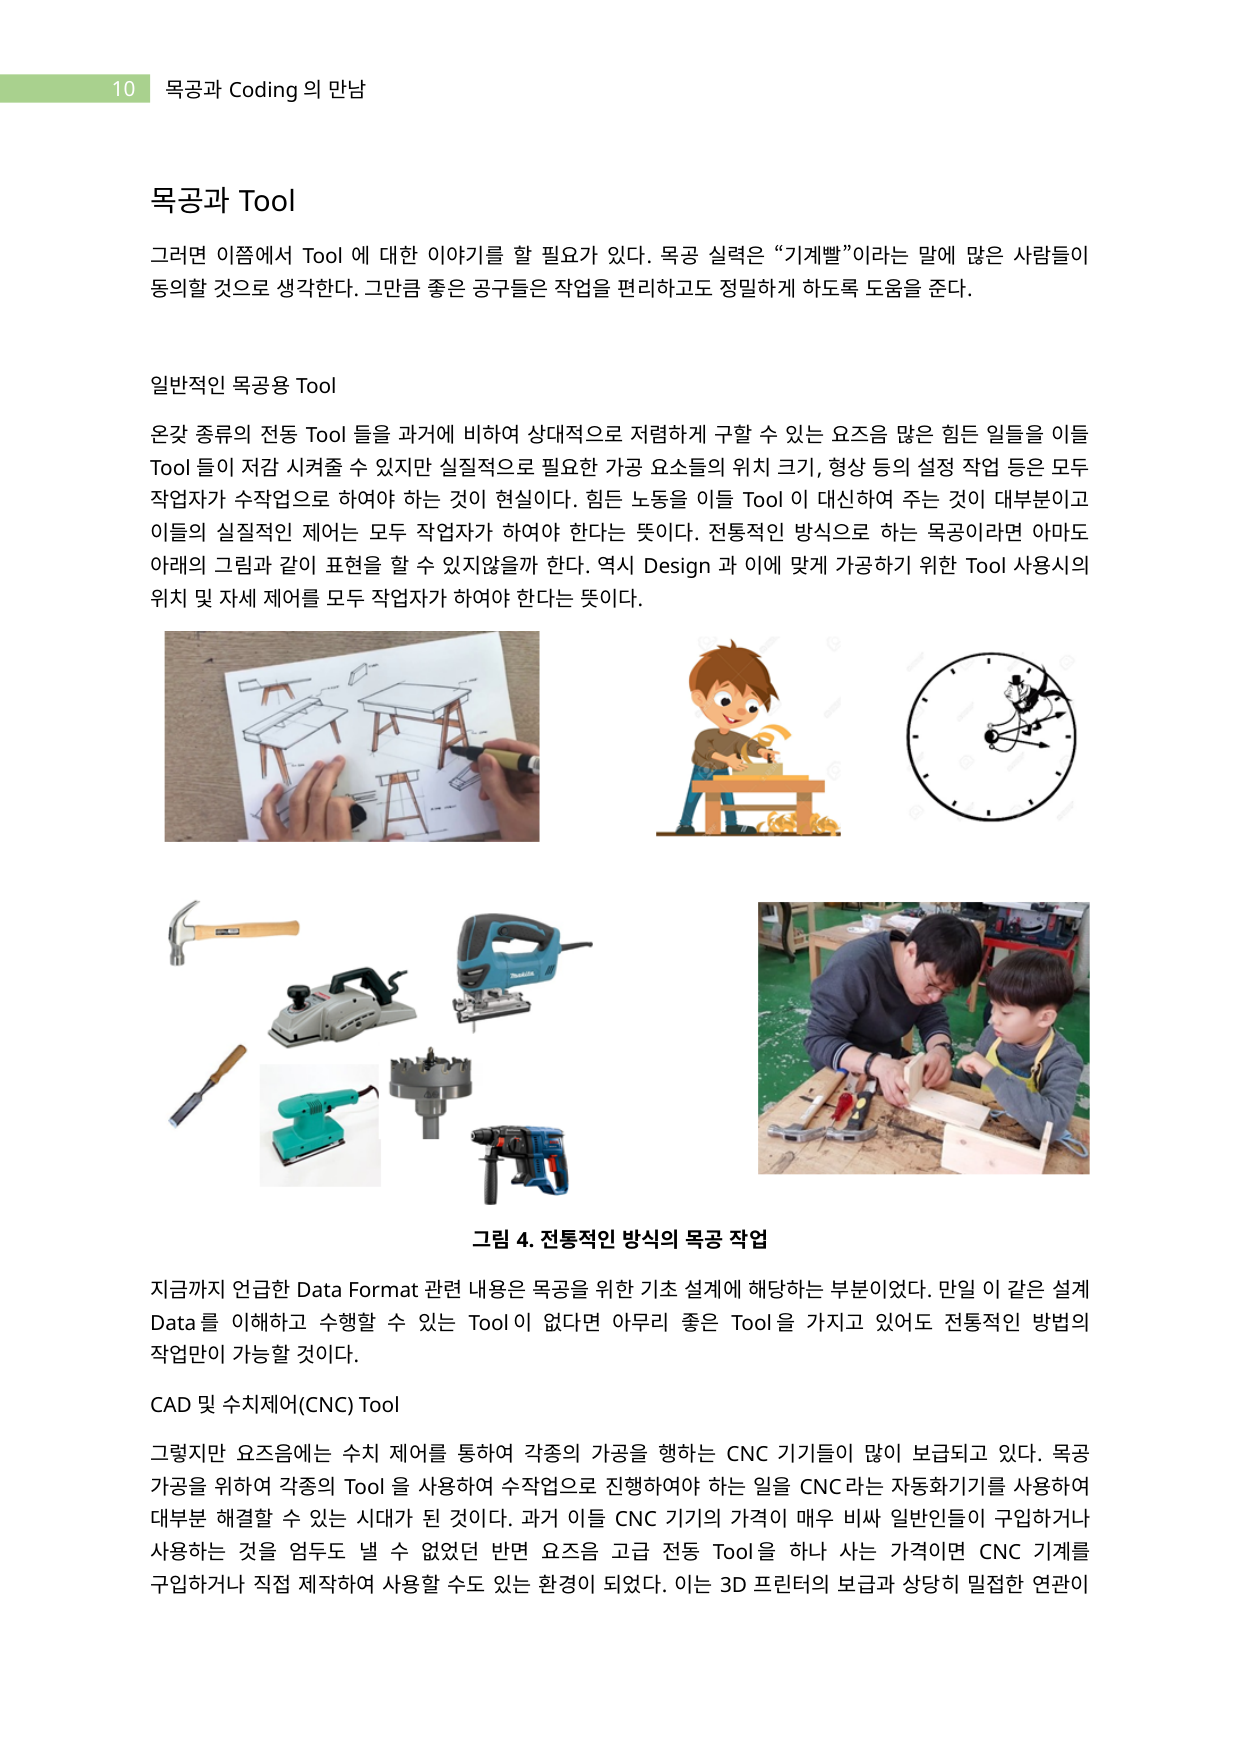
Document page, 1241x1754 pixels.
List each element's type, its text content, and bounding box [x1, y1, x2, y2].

text 그러면 이쯤에서 Tool 에 대한 이야기를 할 필요가 있다. 목공 실력은 “기계빨”이라는 말에 많은 사람들이 동의할 것으로 생각한다. 그만큼 좋은 공구들은 작업을 편리하고도 정밀하게 하도록 도움을 준다. [150, 239, 1090, 303]
picture [150, 631, 1090, 1205]
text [150, 1437, 1090, 1598]
subtitle CAD 및 수치제어(CNC) Tool [150, 1388, 1090, 1418]
text 온갖 종류의 전동 Tool 들을 과거에 비하여 상대적으로 저렴하게 구할 수 있는 요즈음 많은 힘든 일들을 이들 Tool 들이 저감 시켜줄 수 있지만 실질적으로 필요한 가공 요소들의 위치 크기, 형상 등의 설정 작업 등은 모두 작업자가 수작업으로 하여야 하는 것이 현실이다. 힘든 노동을 이들 Tool 이 대신하여 주는 것이 대부분이고 이들의 실질적인 제어는 모두 작업자가 하여야 한다는 뜻이다. 전통적인 방식으로 하는 목공이라면 아마도 아래의 그림과 같이 표현을 할 수 있지않을까 한다. 역시 Design 과 이에 맞게 가공하기 위한 Tool 사용시의 위치 및 자세 제어를 모두 작업자가 하여야 한다는 뜻이다. [150, 418, 1090, 612]
text 그림 4. 전통적인 방식의 목공 작업 [150, 1224, 1090, 1254]
text 지금까지 언급한 Data Format 관련 내용은 목공을 위한 기초 설계에 해당하는 부분이었다. 만일 이 같은 설계 Data를 이해하고 수행할 수 있는 Tool이 없다면 아무리 좋은 Tool을 가지고 있어도 전통적인 방법의 작업만이 가능할 것이다. [150, 1273, 1090, 1369]
subtitle 일반적인 목공용 Tool [150, 369, 1090, 399]
subtitle 목공과 Tool [150, 177, 1090, 219]
